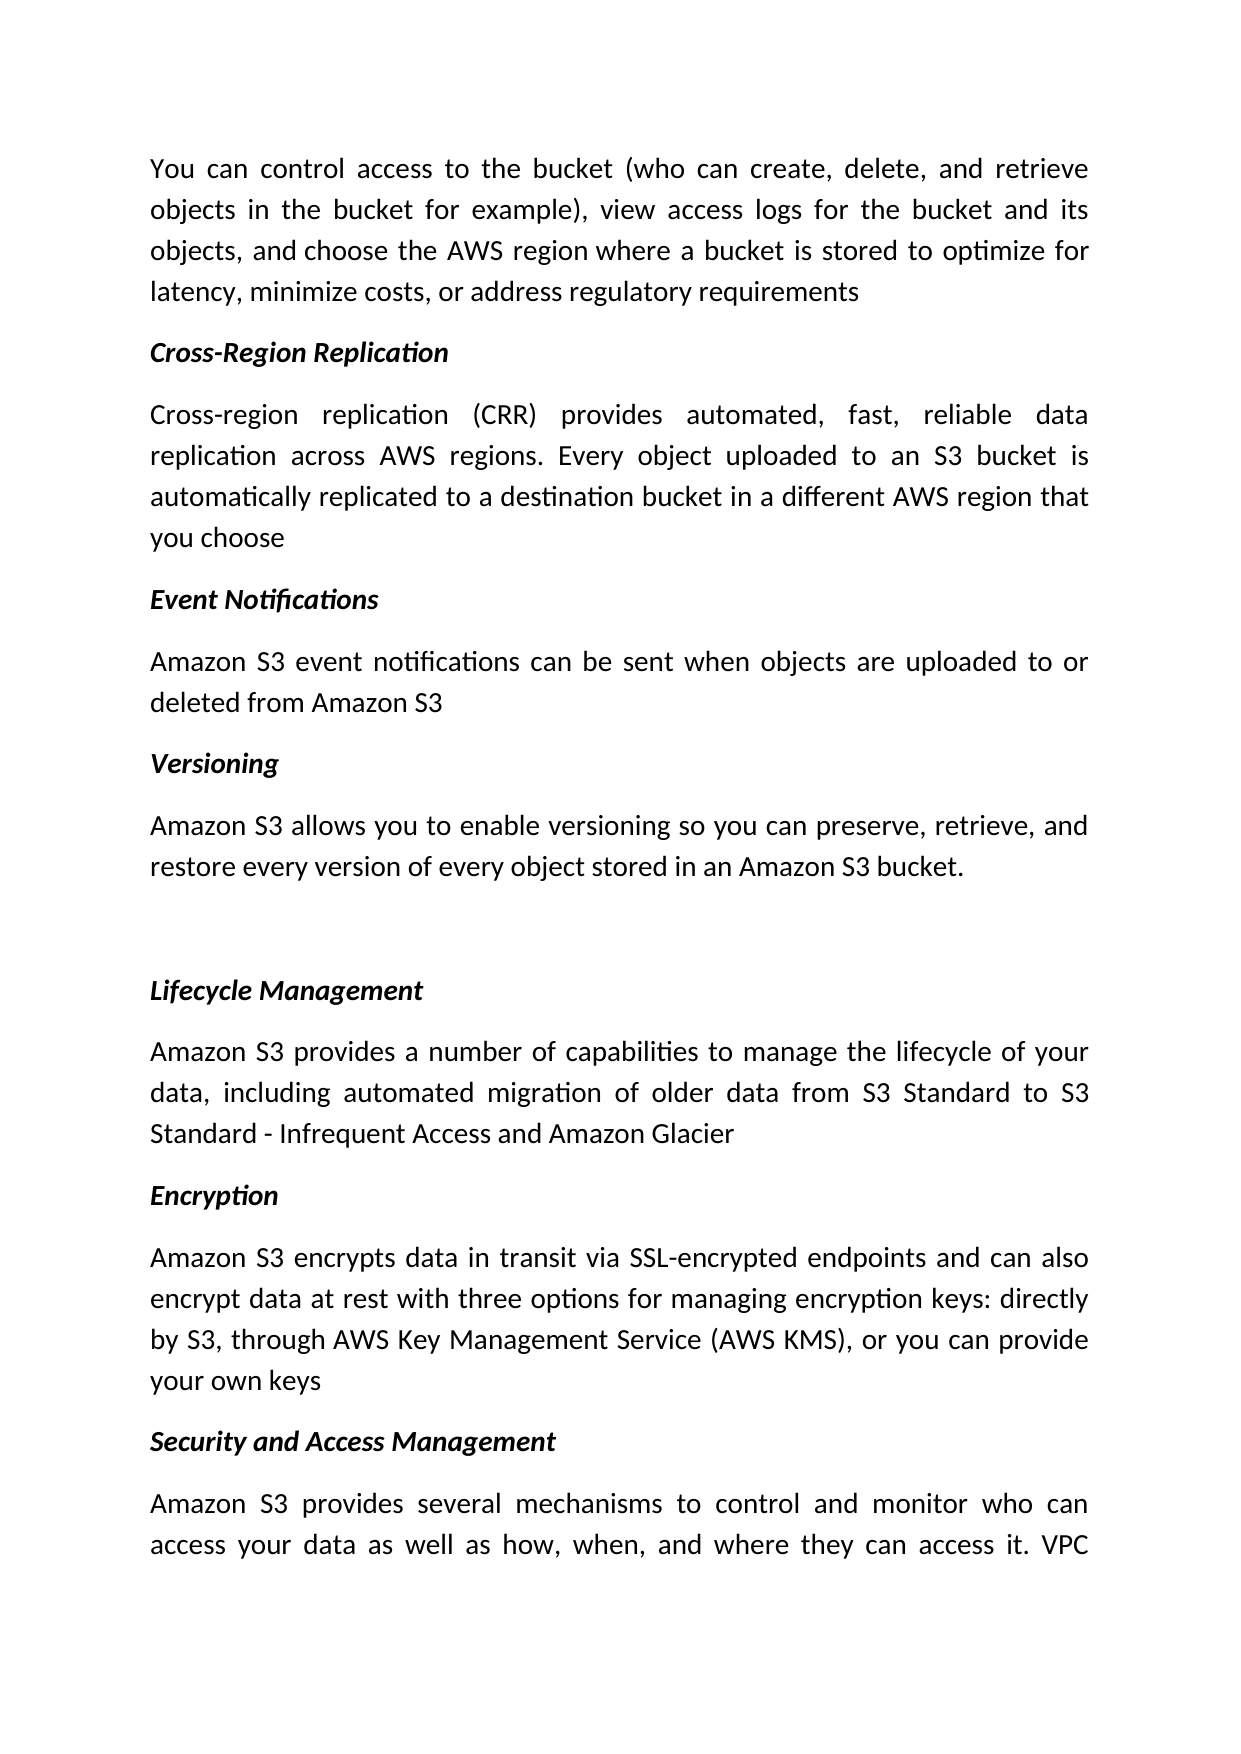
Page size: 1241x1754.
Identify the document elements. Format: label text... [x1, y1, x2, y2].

text Amazon S3 provides a number of capabilities to manage the lifecycle of your data, including automated migration of older data from S3 Standard to S3 Standard - Infrequent Access and Amazon Glacier [150, 1033, 1090, 1151]
text Amazon S3 encrypts data in transit via SSL-encrypted endpoints and can also encrypt data at rest with three options for managing encryption keys: directly by S3, through AWS Key Management Service (AWS KMS), or you can provide your own keys [150, 1239, 1090, 1397]
text You can control access to the bucket (who can create, delete, and retrieve objects in the bucket for example), view access logs for the bucket and its objects, and choose the AWS region where a bucket is stored to optimize for latency, minimize costs, or address regulatory requirements [150, 150, 1090, 308]
text Encryption [150, 1177, 1090, 1213]
text Security and Access Management [150, 1423, 1090, 1459]
text Cross-region replication (CRR) provides automated, fast, reliable data replication across AWS regions. Every object uploaded to an S3 bucket is automatically replicated to a destination bucket in a different AWS region that you choose [150, 396, 1090, 555]
text Event Notifications [150, 581, 1090, 617]
text Amazon S3 event notifications can be sent when objects are uploaded to or deleted from Amazon S3 [150, 643, 1090, 719]
text Versioning [150, 745, 1090, 781]
text Amazon S3 allows you to enable versioning so you can preserve, retrieve, and restore every version of every object stored in an Amazon S3 bucket. [150, 807, 1090, 884]
text Cross-Region Replication [150, 334, 1090, 370]
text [150, 1485, 1090, 1562]
text Lifecycle Management [150, 972, 1090, 1007]
